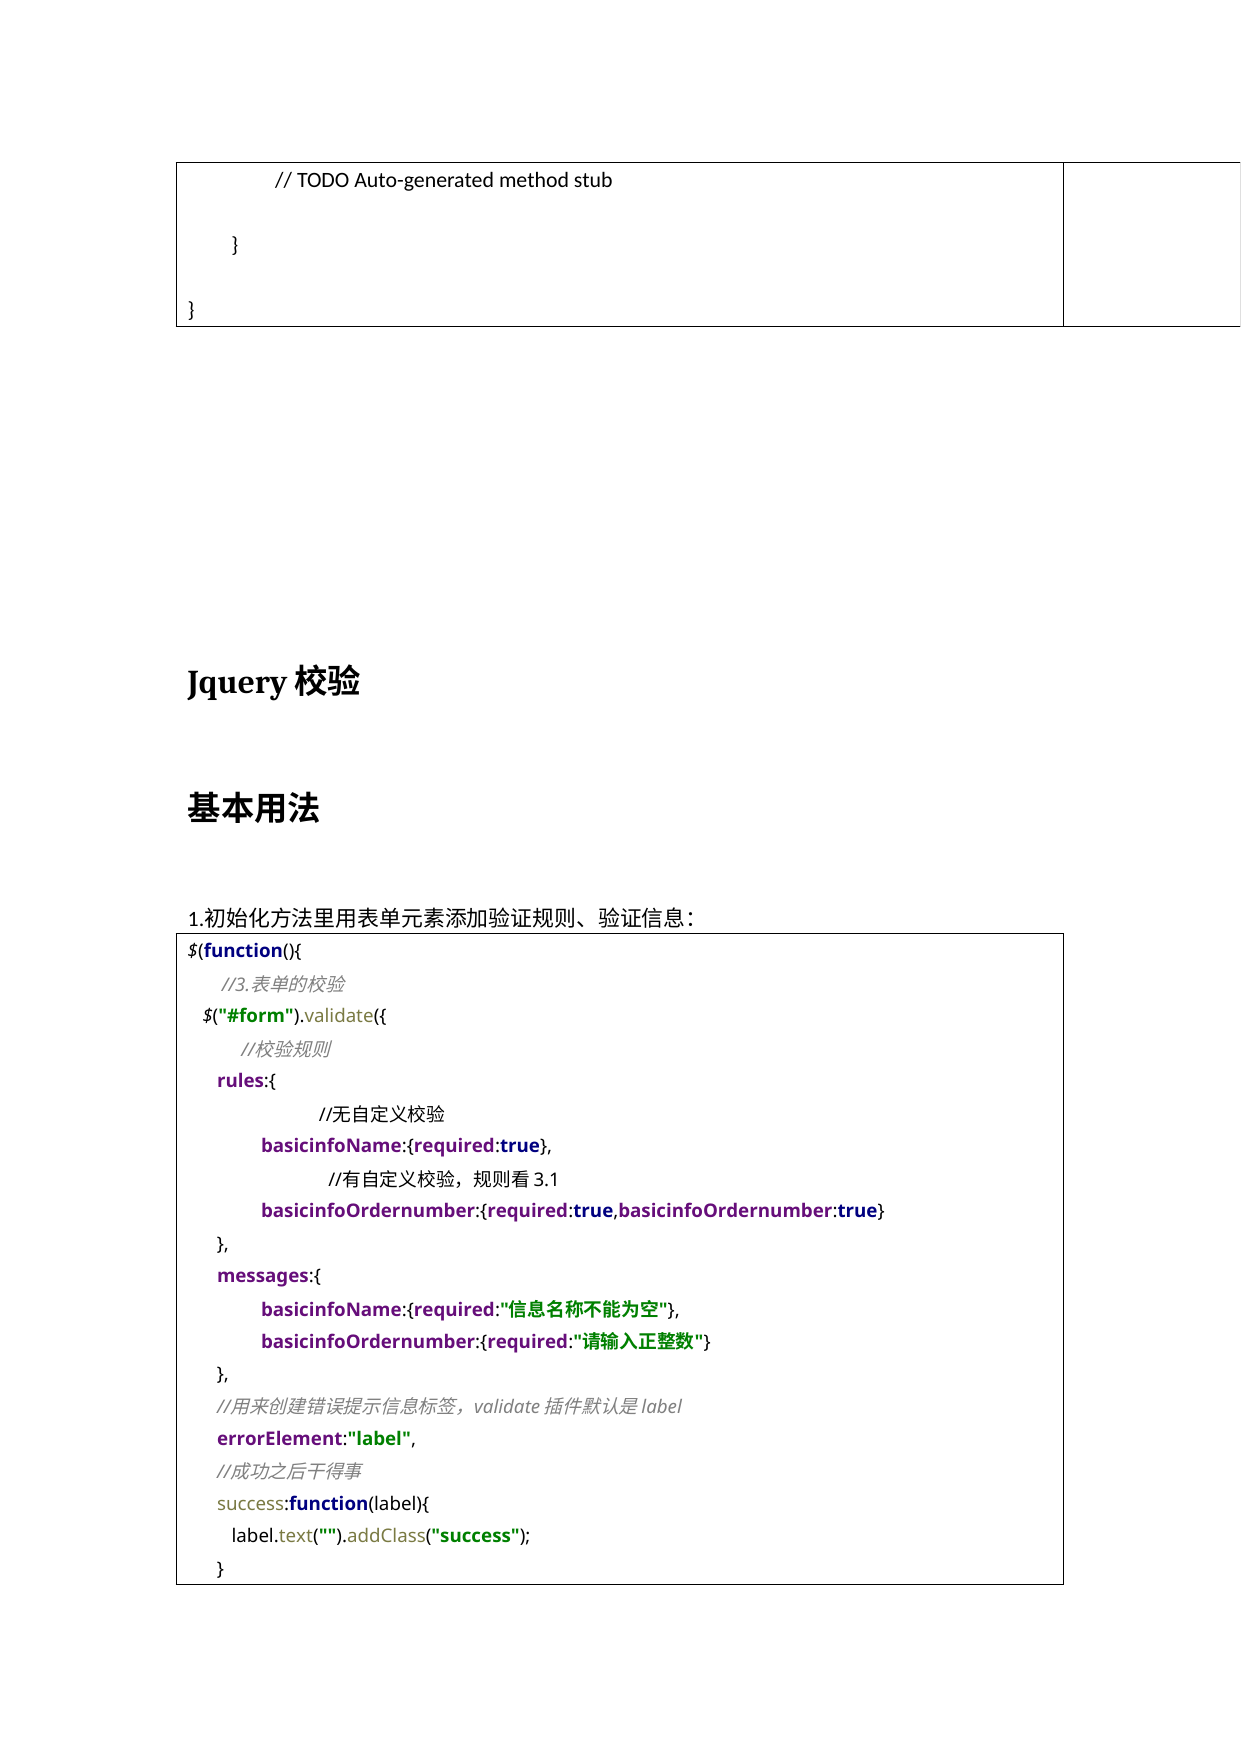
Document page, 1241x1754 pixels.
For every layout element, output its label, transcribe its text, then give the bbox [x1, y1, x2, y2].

subtitle 基本用法 [187, 773, 1053, 838]
subtitle Jquery校验 [187, 646, 1053, 711]
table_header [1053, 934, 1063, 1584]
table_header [177, 163, 1063, 326]
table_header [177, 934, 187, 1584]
text 1.初始化方法里用表单元素添加验证规则、验证信息： [187, 901, 1053, 933]
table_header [1064, 163, 1240, 326]
